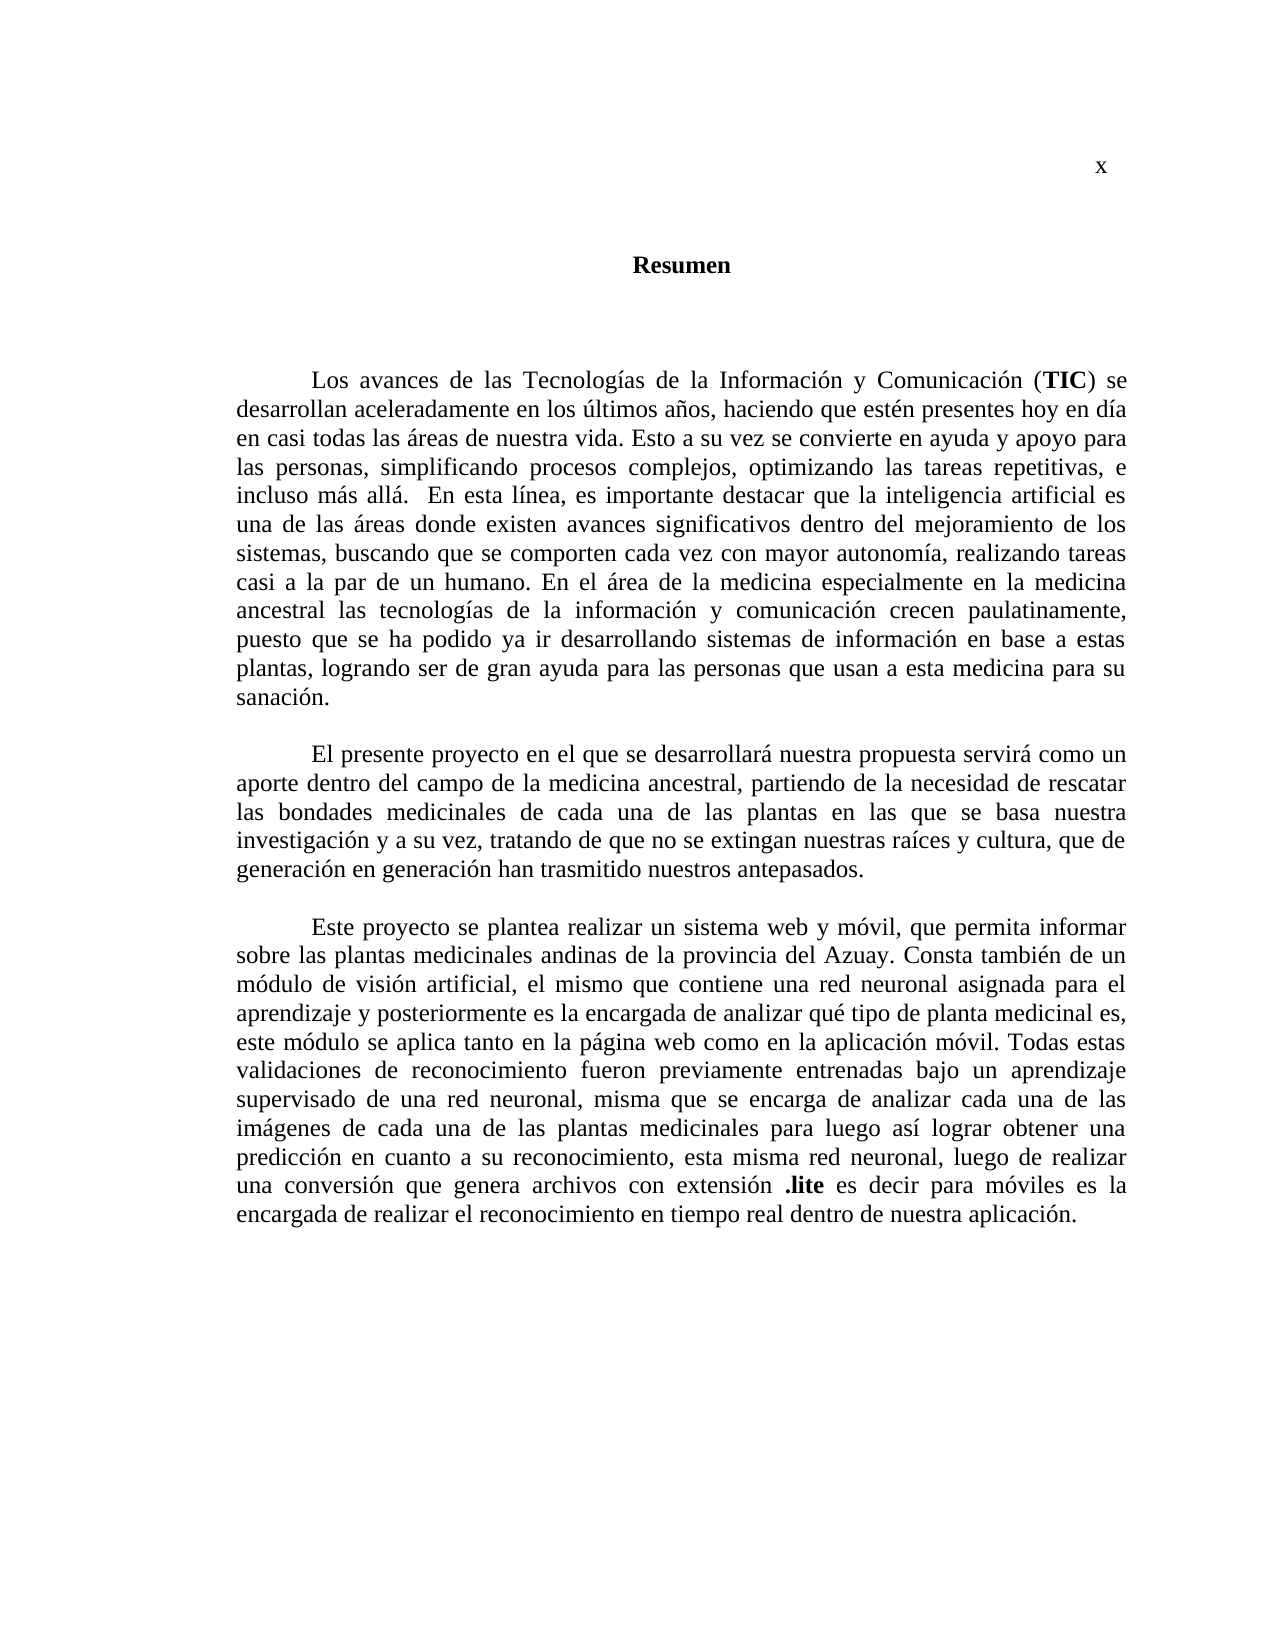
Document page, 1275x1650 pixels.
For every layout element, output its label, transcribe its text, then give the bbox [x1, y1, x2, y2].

text Resumen [236, 251, 1127, 279]
text Los avances de las Tecnologías de la Información y Comunicación (TIC) se desarrollan aceleradamente en los últimos años, haciendo que estén presentes hoy en día en casi todas las áreas de nuestra vida. Esto a su vez se convierte en ayuda y apoyo para las personas, simplificando procesos complejos, optimizando las tareas repetitivas, e incluso más allá. En esta línea, es importante destacar que la inteligencia artificial es una de las áreas donde existen avances significativos dentro del mejoramiento de los sistemas, buscando que se comporten cada vez con mayor autonomía, realizando tareas casi a la par de un humano. En el área de la medicina especialmente en la medicina ancestral las tecnologías de la información y comunicación crecen paulatinamente, puesto que se ha podido ya ir desarrollando sistemas de información en base a estas plantas, logrando ser de gran ayuda para las personas que usan a esta medicina para su sanación. [236, 366, 1127, 711]
text Este proyecto se plantea realizar un sistema web y móvil, que permita informar sobre las plantas medicinales andinas de la provincia del Azuay. Consta también de un módulo de visión artificial, el mismo que contiene una red neuronal asignada para el aprendizaje y posteriormente es la encargada de analizar qué tipo de planta medicinal es, este módulo se aplica tanto en la página web como en la aplicación móvil. Todas estas validaciones de reconocimiento fueron previamente entrenadas bajo un aprendizaje supervisado de una red neuronal, misma que se encarga de analizar cada una de las imágenes de cada una de las plantas medicinales para luego así lograr obtener una predicción en cuanto a su reconocimiento, esta misma red neuronal, luego de realizar una conversión que genera archivos con extensión .lite es decir para móviles es la encargada de realizar el reconocimiento en tiempo real dentro de nuestra aplicación. [236, 912, 1127, 1228]
text El presente proyecto en el que se desarrollará nuestra propuesta servirá como un aporte dentro del campo de la medicina ancestral, partiendo de la necesidad de rescatar las bondades medicinales de cada una de las plantas en las que se basa nuestra investigación y a su vez, tratando de que no se extingan nuestras raíces y cultura, que de generación en generación han trasmitido nuestros antepasados. [236, 739, 1127, 883]
